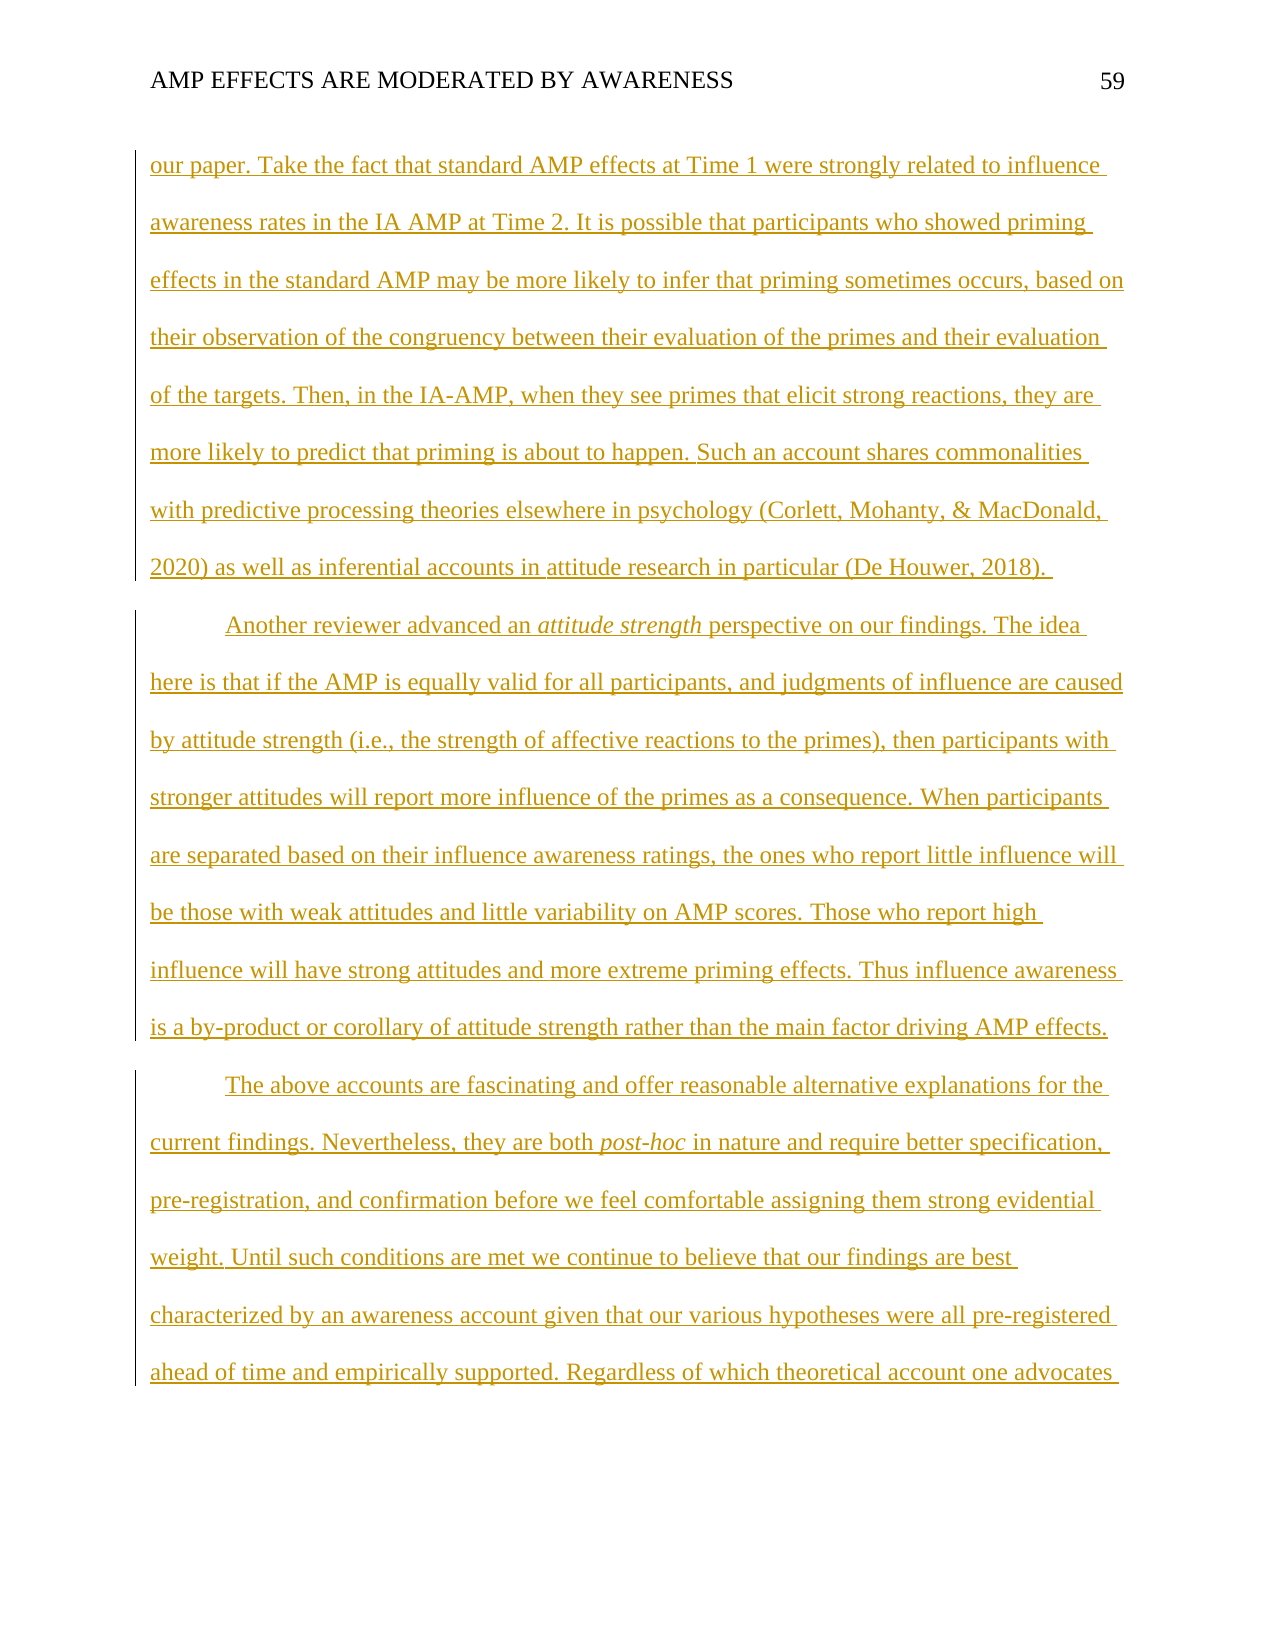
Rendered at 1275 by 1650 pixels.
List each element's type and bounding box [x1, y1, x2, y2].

text [150, 150, 1125, 581]
